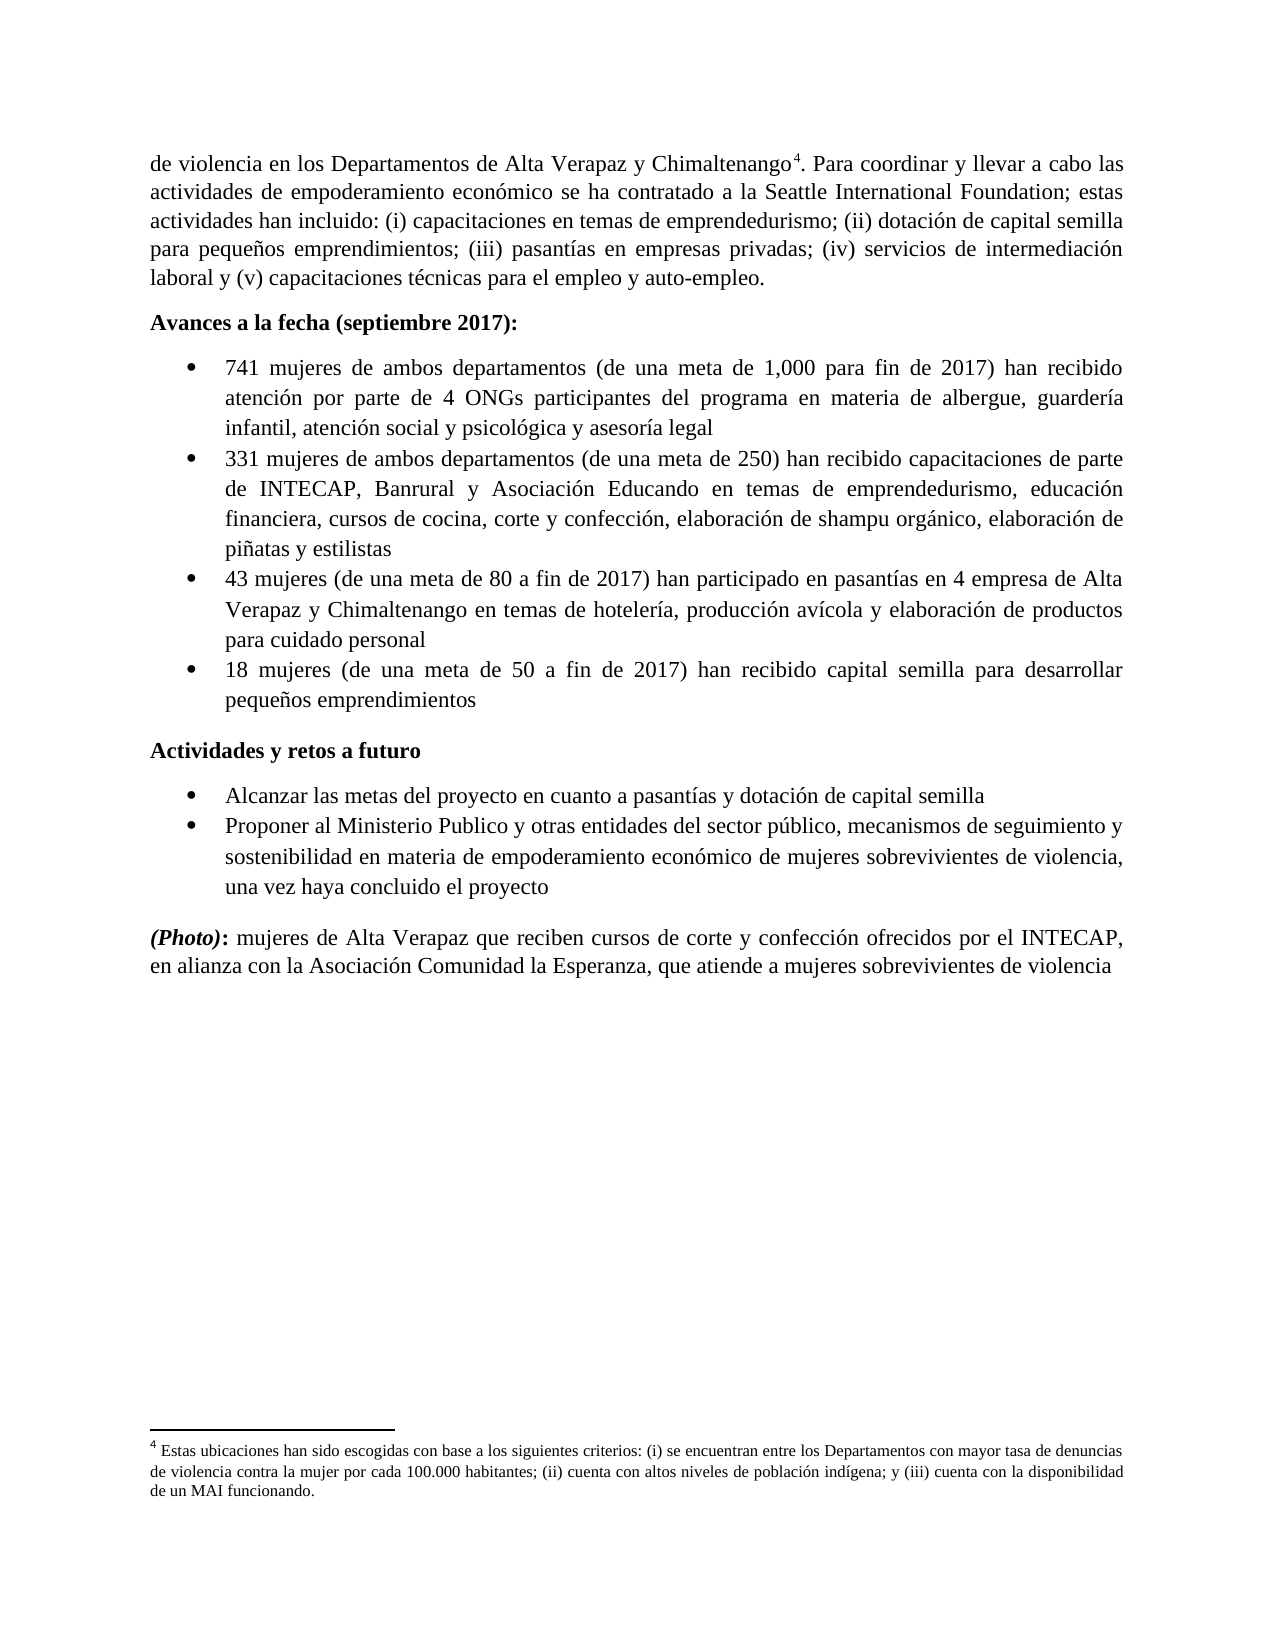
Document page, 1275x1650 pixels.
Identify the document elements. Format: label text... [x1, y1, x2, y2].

text (Photo): mujeres de Alta Verapaz que reciben cursos de corte y confección ofrecidos por el INTECAP, en alianza con la Asociación Comunidad la Esperanza, que atiende a mujeres sobrevivientes de violencia [150, 924, 1125, 979]
list 43 mujeres (de una meta de 80 a fin de 2017) han participado en pasantías en 4 empresa de Alta Verapaz y Chimaltenango en temas de hotelería, producción avícola y elaboración de productos para cuidado personal [187, 565, 1125, 652]
list 741 mujeres de ambos departamentos (de una meta de 1,000 para fin de 2017) han recibido atención por parte de 4 ONGs participantes del programa en materia de albergue, guardería infantil, atención social y psicológica y asesoría legal [187, 354, 1125, 441]
list Proponer al Ministerio Publico y otras entidades del sector público, mecanismos de seguimiento y sostenibilidad en materia de empoderamiento económico de mujeres sobrevivientes de violencia, una vez haya concluido el proyecto [187, 813, 1125, 899]
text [150, 150, 1125, 290]
list 18 mujeres (de una meta de 50 a fin de 2017) han recibido capital semilla para desarrollar pequeños emprendimientos [187, 656, 1125, 713]
list Alcanzar las metas del proyecto en cuanto a pasantías y dotación de capital semilla [187, 782, 1125, 809]
text Avances a la fecha (septiembre 2017): [150, 309, 1125, 335]
text Actividades y retos a futuro [150, 737, 1125, 764]
list 331 mujeres de ambos departamentos (de una meta de 250) han recibido capacitaciones de parte de INTECAP, Banrural y Asociación Educando en temas de emprendedurismo, educación financiera, cursos de cocina, corte y confección, elaboración de shampu orgánico, elaboración de piñatas y estilistas [187, 444, 1125, 562]
